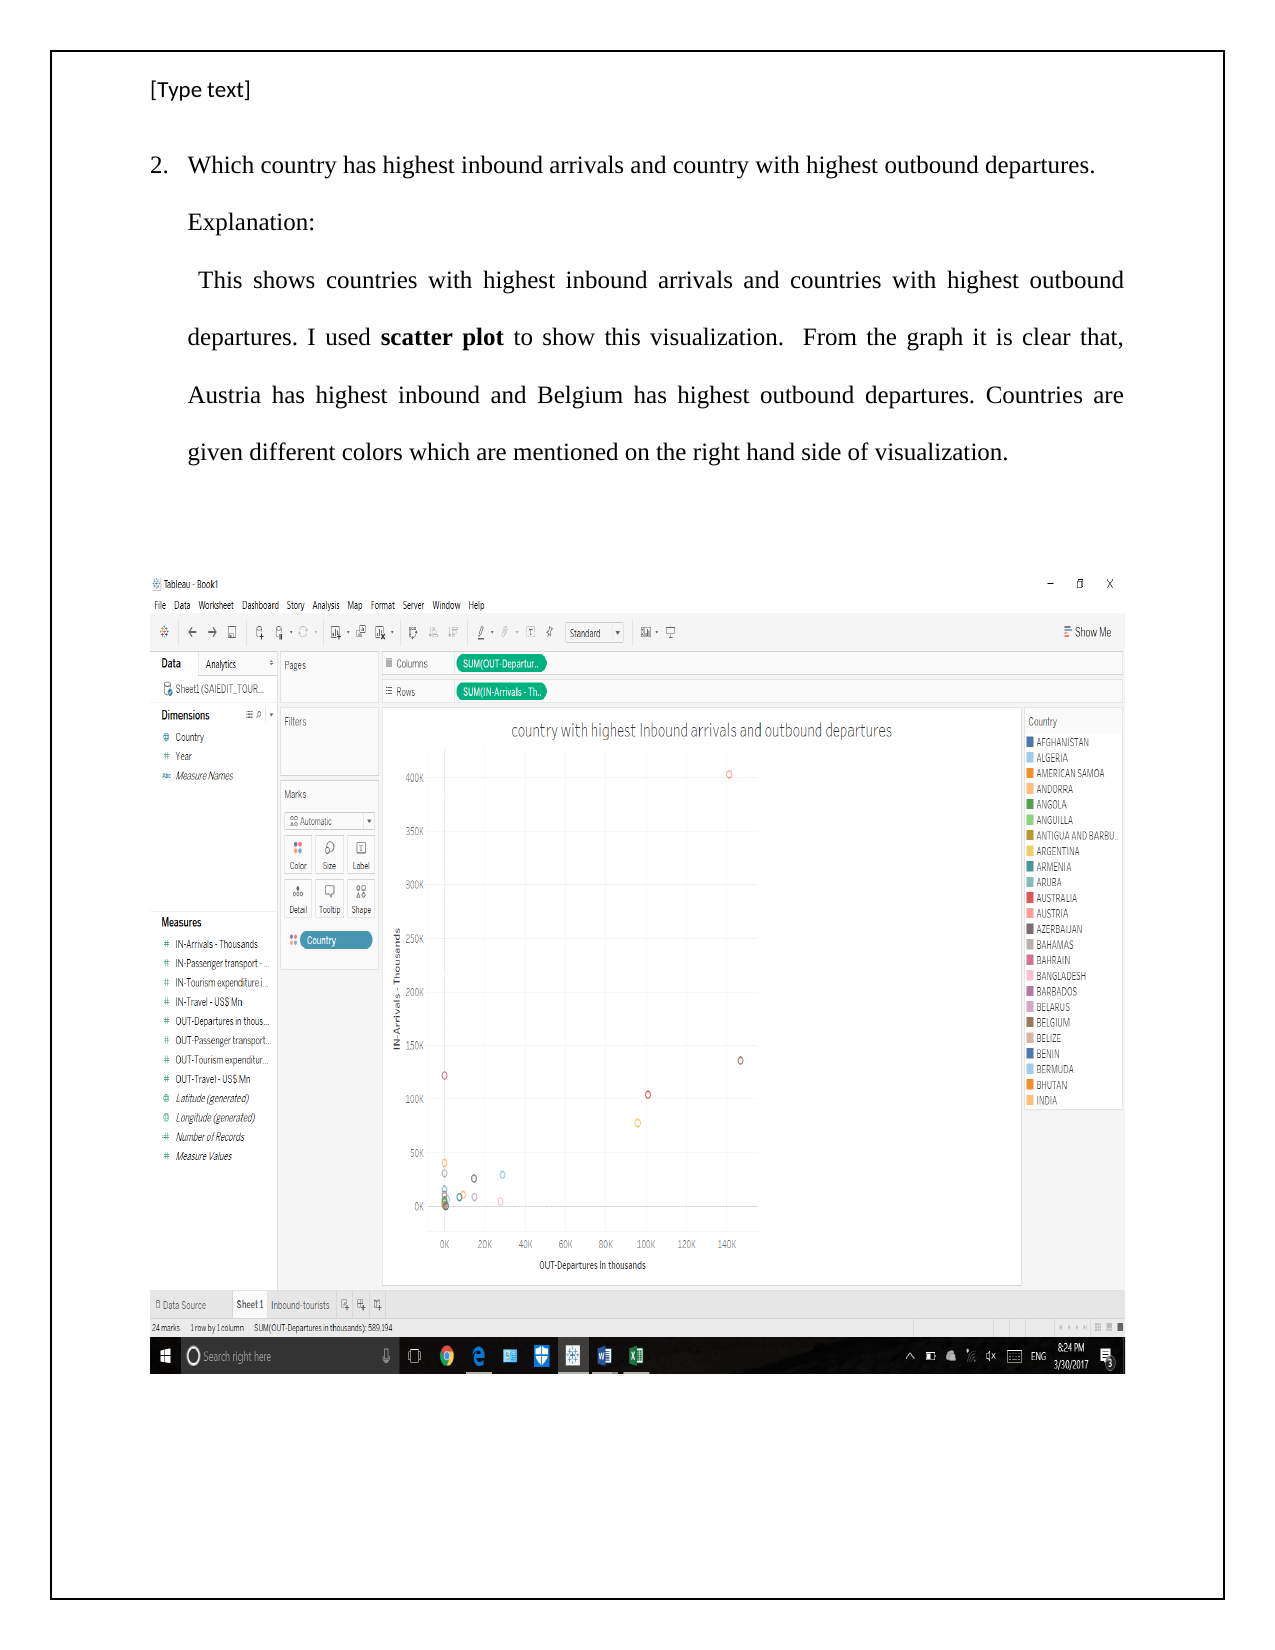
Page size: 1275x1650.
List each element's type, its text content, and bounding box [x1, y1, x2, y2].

list Which country has highest inbound arrivals and country with highest outbound departures. [150, 150, 1125, 179]
picture [150, 573, 1125, 1374]
list Explanation: [187, 207, 1125, 236]
list This shows countries with highest inbound arrivals and countries with highest outbound departures. I used scatter plot to show this visualization. From the graph it is clear that, Austria has highest inbound and Belgium has highest outbound departures. Countries are given different colors which are mentioned on the right hand side of visualization. [187, 265, 1125, 466]
